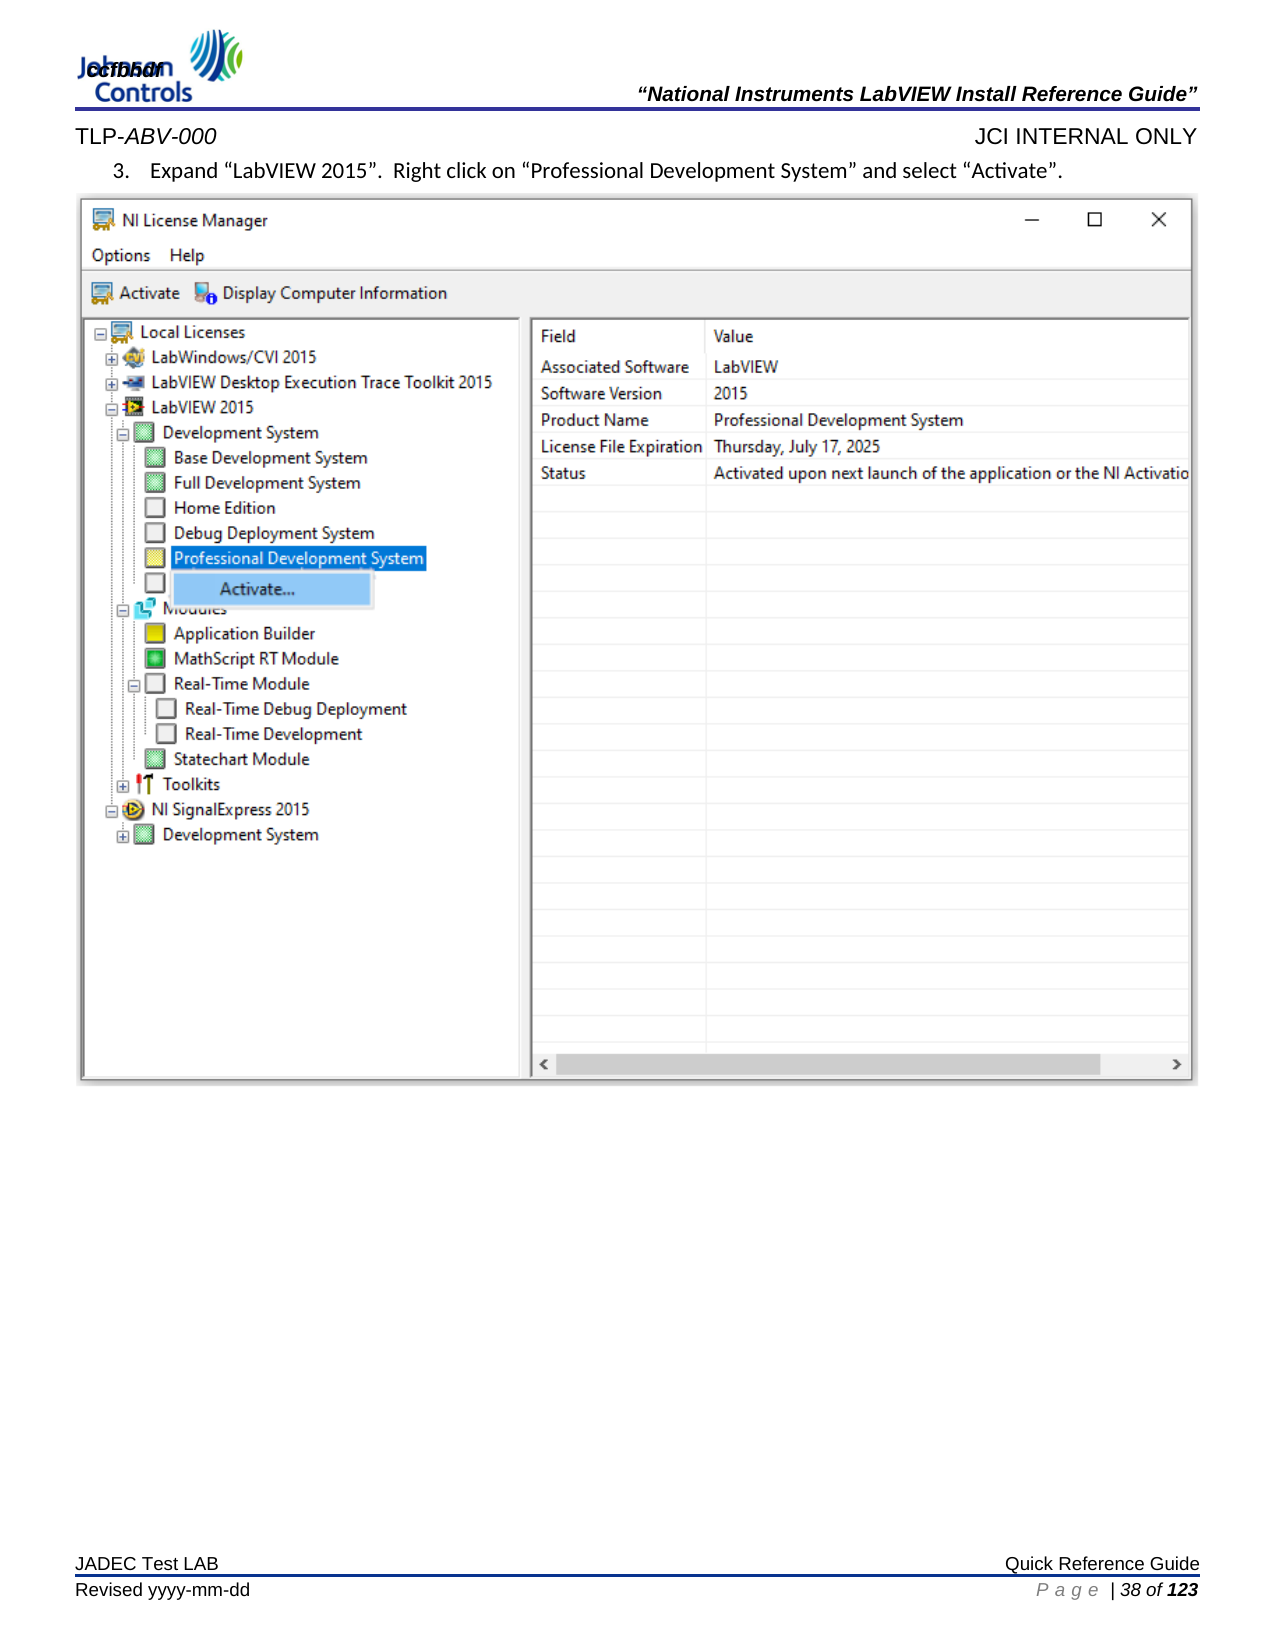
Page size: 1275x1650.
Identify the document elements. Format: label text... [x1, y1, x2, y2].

list Expand “LabVIEW 2015”. Right click on “Professional Development System” and select “Activate”. [112, 156, 1200, 184]
picture [75, 193, 1200, 1089]
picture [76, 26, 246, 105]
